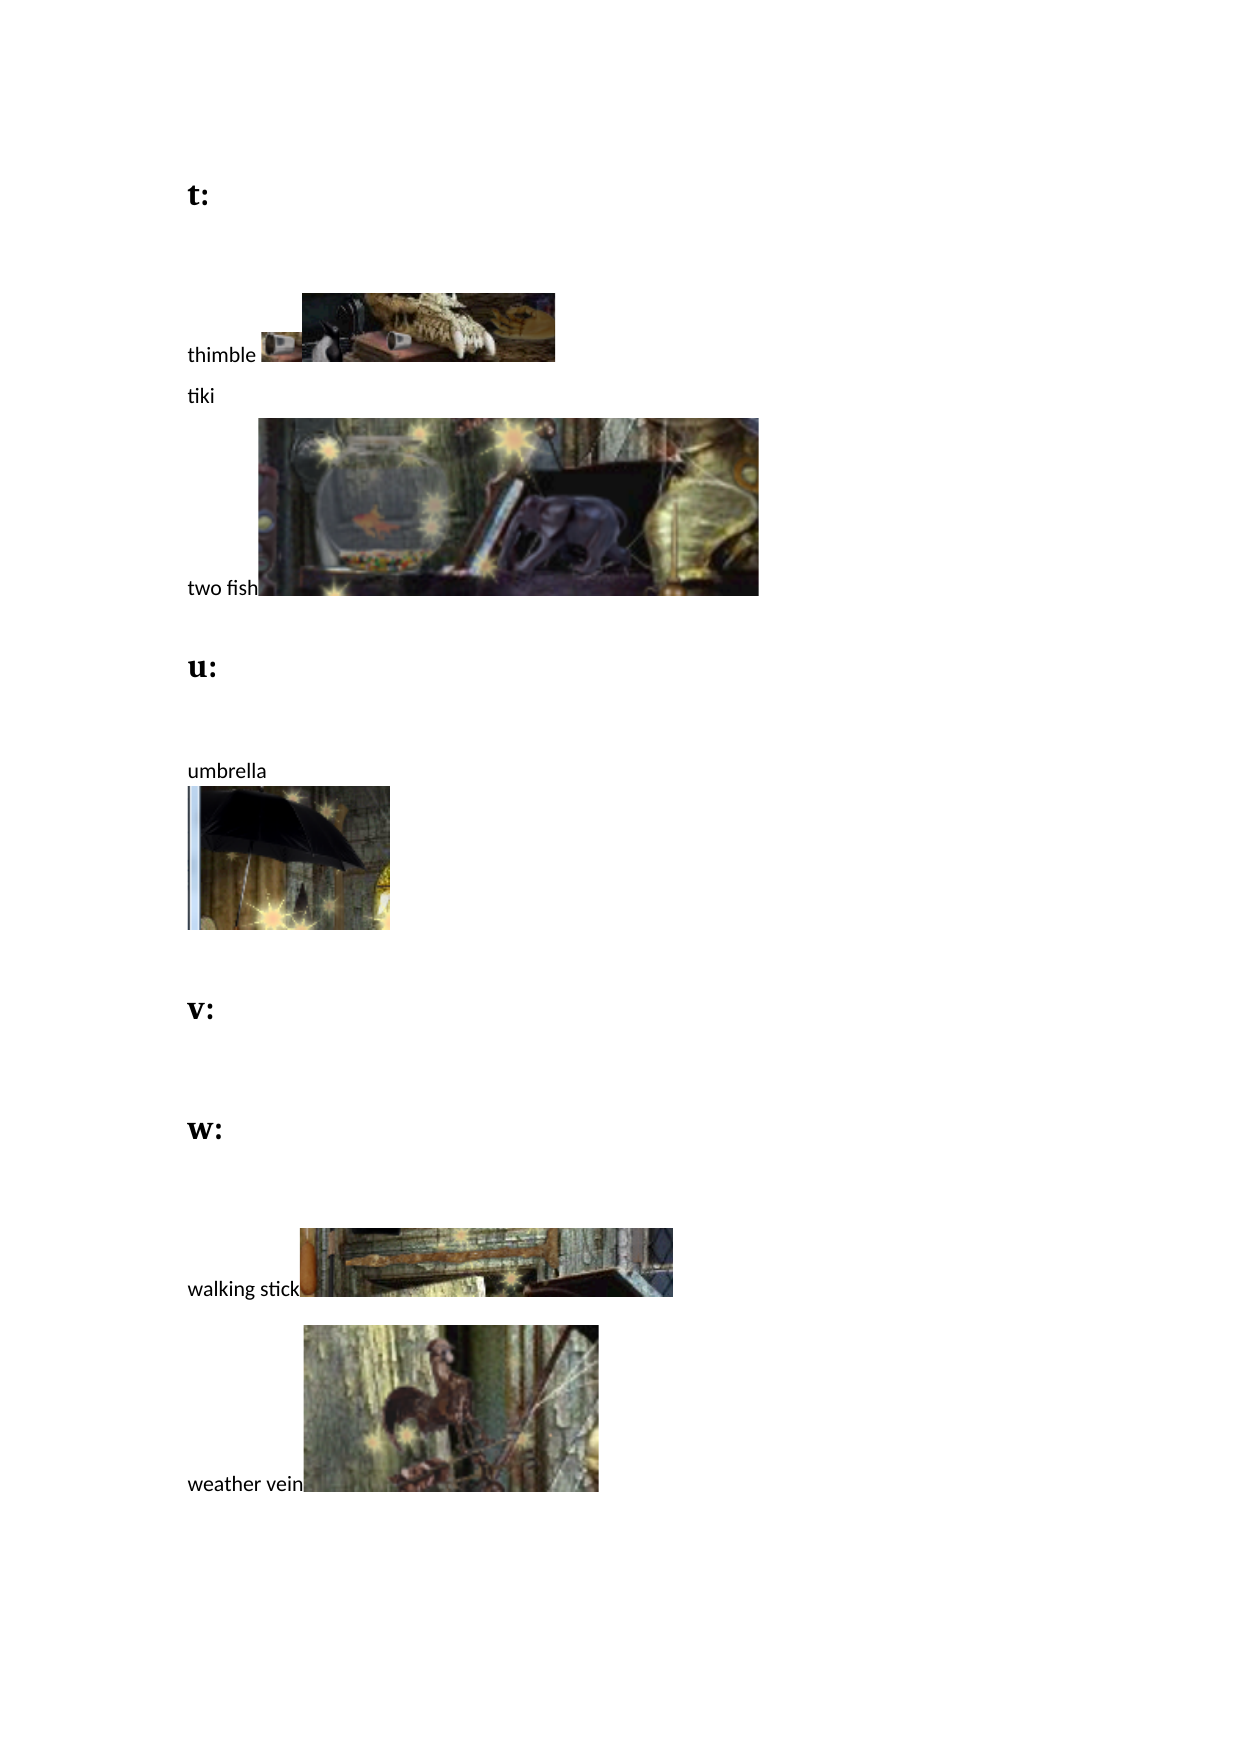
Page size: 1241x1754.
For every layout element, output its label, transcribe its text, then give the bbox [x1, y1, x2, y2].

text thimble [187, 282, 1053, 379]
text umbrella [187, 754, 1053, 787]
subtitle w: [187, 1096, 1053, 1161]
picture [261, 293, 555, 362]
text tiki [187, 379, 1053, 412]
subtitle t: [187, 162, 1053, 227]
picture [303, 1325, 599, 1492]
subtitle v: [187, 976, 1053, 1041]
picture [187, 786, 390, 930]
subtitle u: [187, 634, 1053, 699]
picture [299, 1228, 673, 1297]
picture [258, 418, 759, 596]
